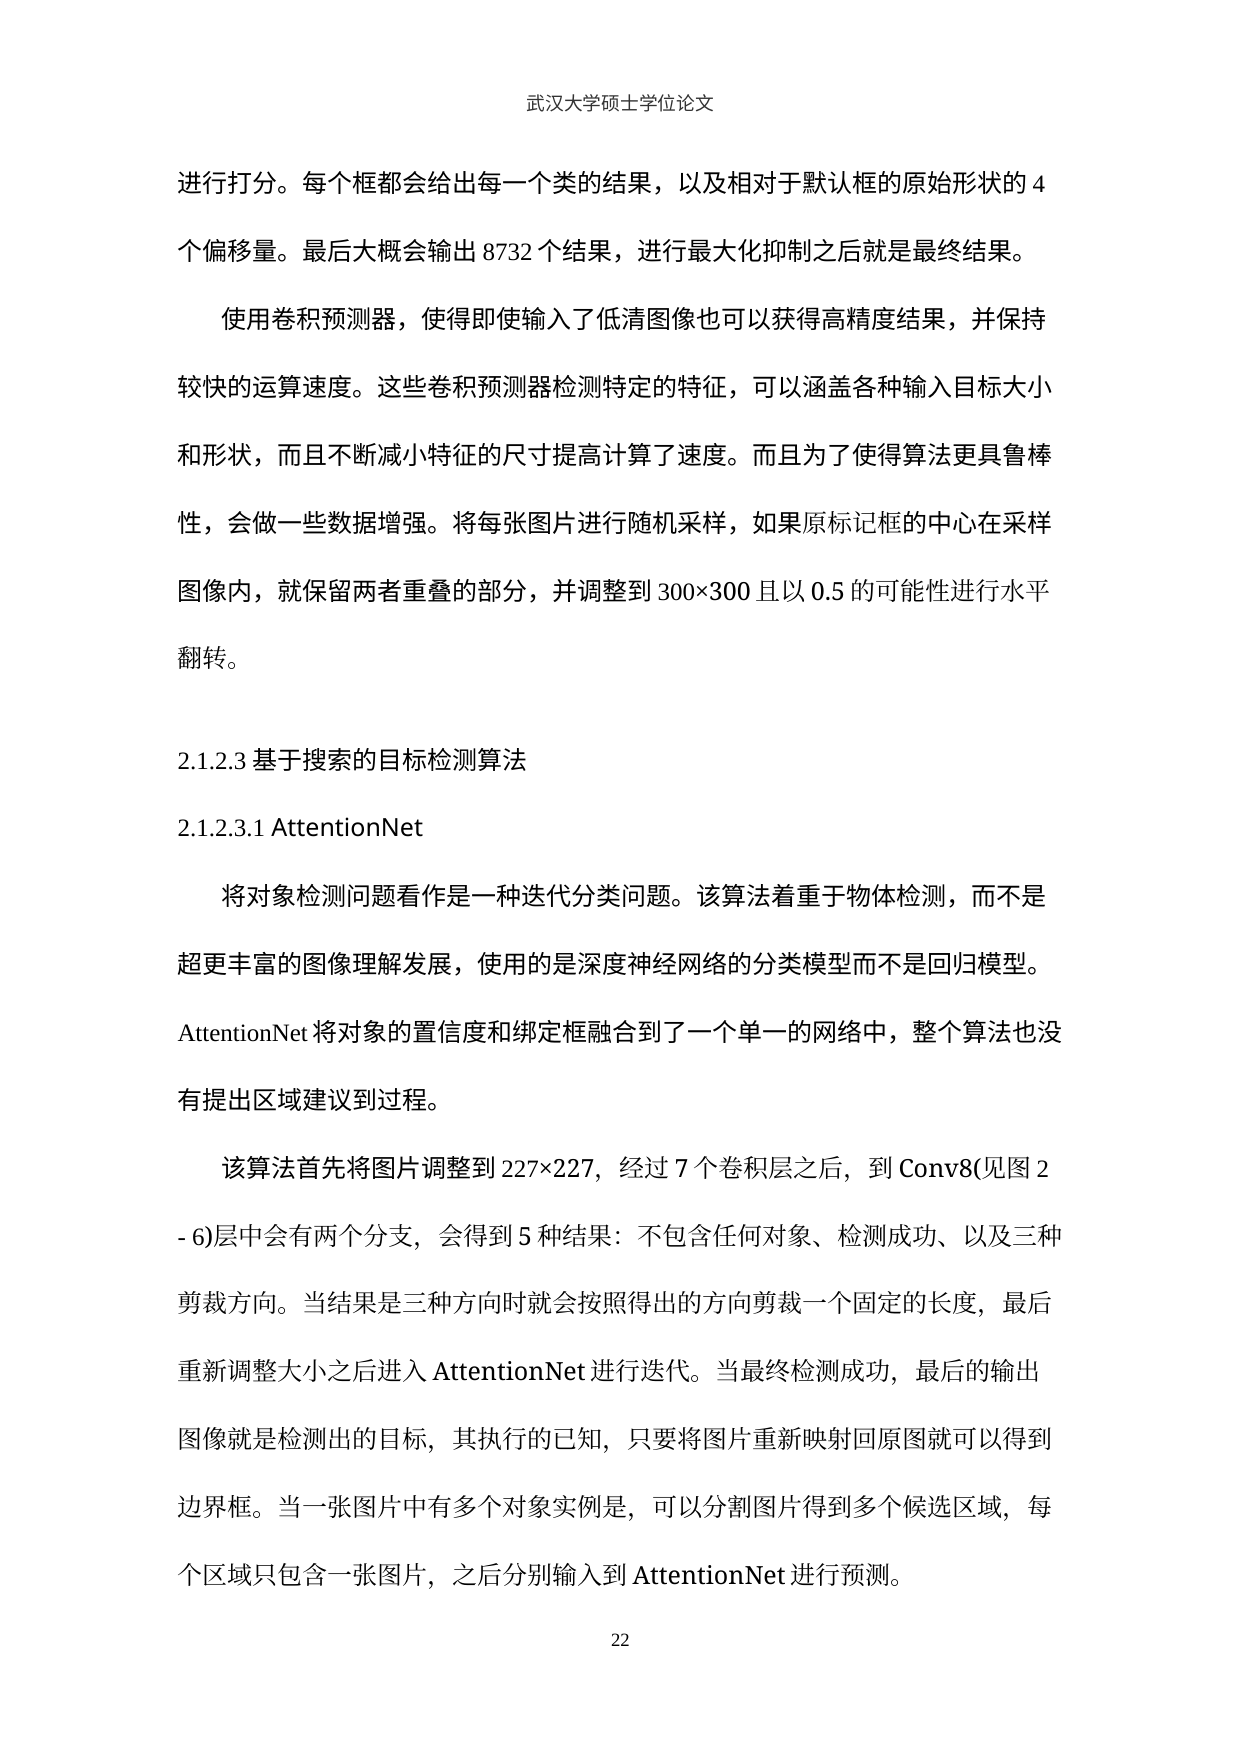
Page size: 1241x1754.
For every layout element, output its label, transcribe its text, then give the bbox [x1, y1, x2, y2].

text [177, 148, 1063, 283]
text 将对象检测问题看作是一种迭代分类问题。该算法着重于物体检测，而不是超更丰富的图像理解发展，使用的是深度神经网络的分类模型而不是回归模型。AttentionNet将对象的置信度和绑定框融合到了一个单一的网络中，整个算法也没有提出区域建议到过程。 [177, 861, 1063, 1132]
text 2.1.2.3 基于搜索的目标检测算法 [177, 725, 1063, 793]
text 2.1.2.3.1 AttentionNet [177, 793, 1063, 861]
text 该算法首先将图片调整到227×227，经过7个卷积层之后，到Conv8(见图2 - 6)层中会有两个分支，会得到5种结果：不包含任何对象、检测成功、以及三种剪裁方向。当结果是三种方向时就会按照得出的方向剪裁一个固定的长度，最后重新调整大小之后进入AttentionNet进行迭代。当最终检测成功，最后的输出图像就是检测出的目标，其执行的已知，只要将图片重新映射回原图就可以得到边界框。当一张图片中有多个对象实例是，可以分割图片得到多个候选区域，每个区域只包含一张图片，之后分别输入到AttentionNet进行预测。 [177, 1132, 1063, 1608]
text 使用卷积预测器，使得即使输入了低清图像也可以获得高精度结果，并保持较快的运算速度。这些卷积预测器检测特定的特征，可以涵盖各种输入目标大小和形状，而且不断减小特征的尺寸提高计算了速度。而且为了使得算法更具鲁棒性，会做一些数据增强。将每张图片进行随机采样，如果原标记框的中心在采样图像内，就保留两者重叠的部分，并调整到300×300且以0.5的可能性进行水平翻转。 [177, 283, 1063, 691]
